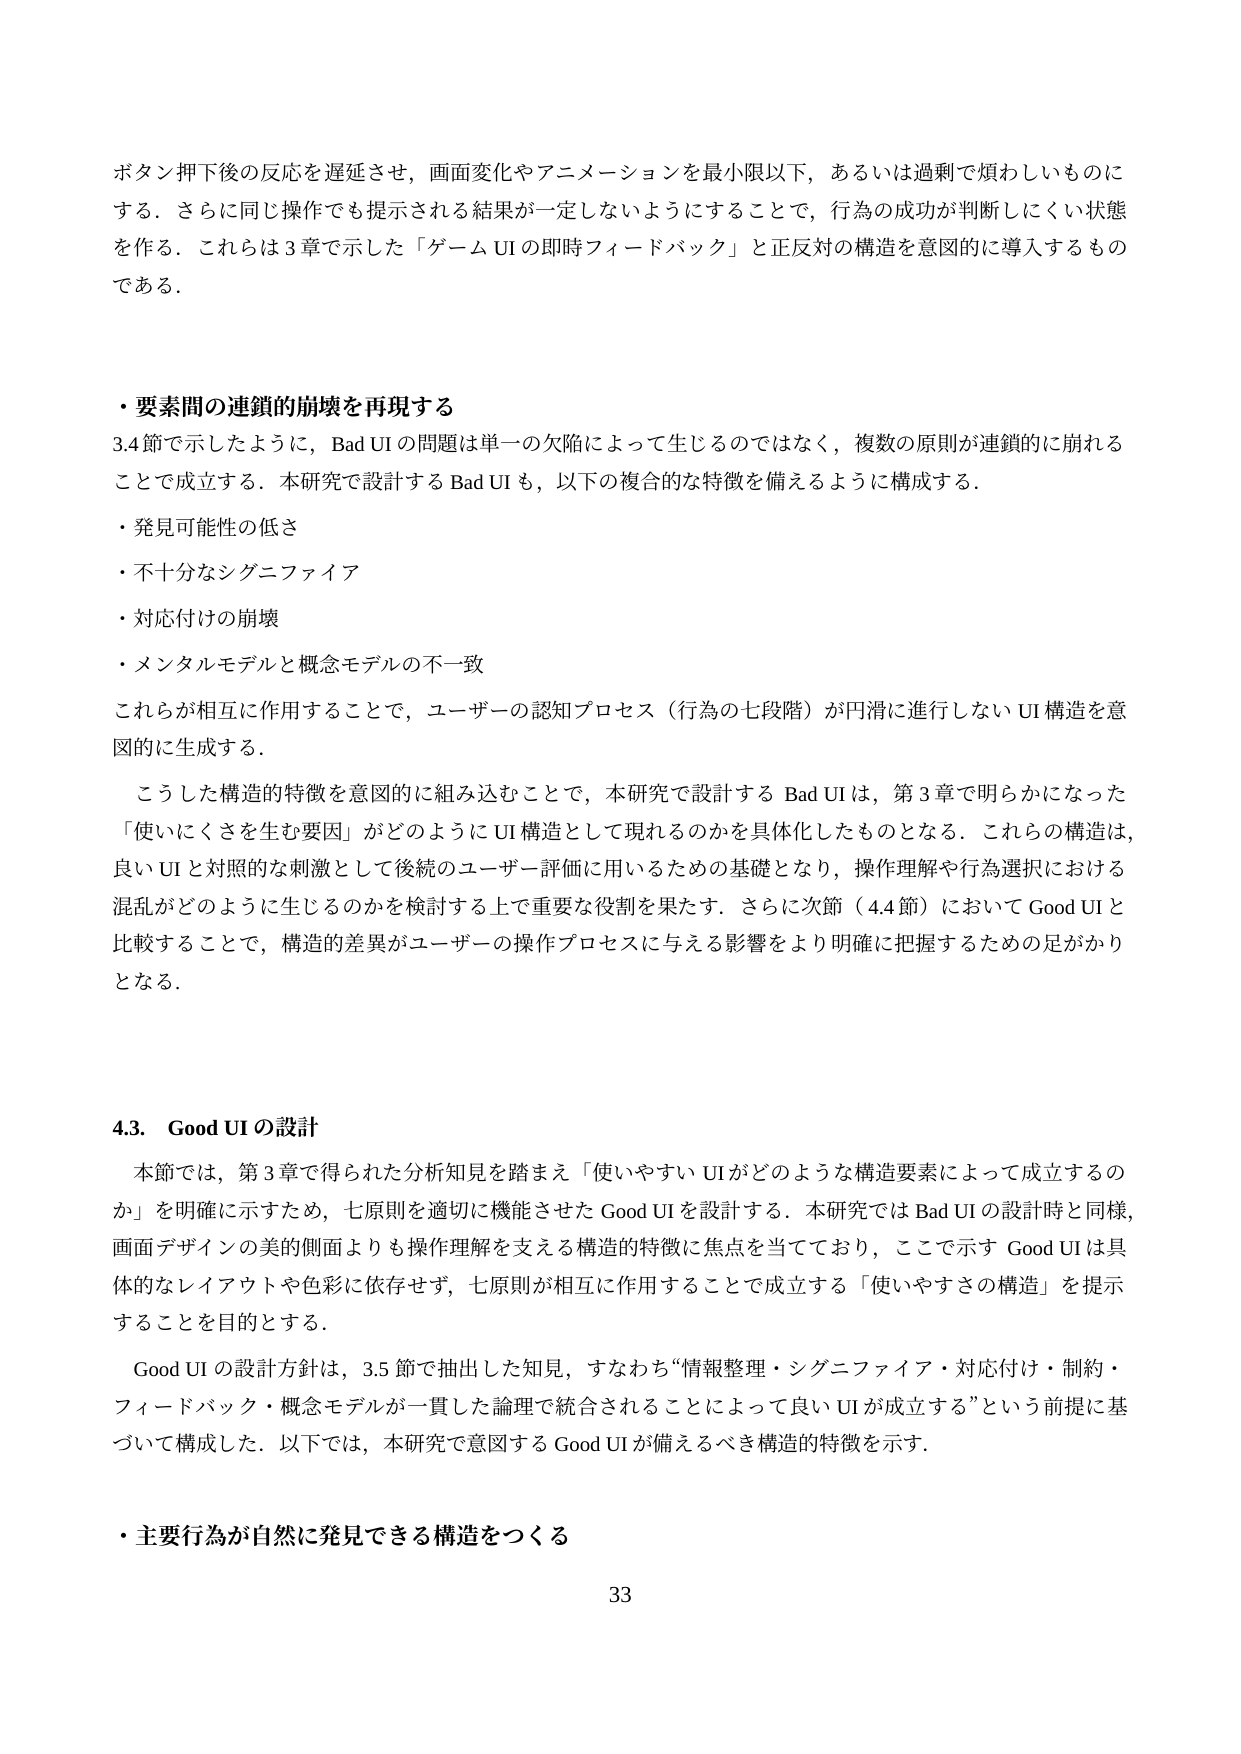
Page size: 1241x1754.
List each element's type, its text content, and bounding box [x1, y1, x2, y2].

text ・不十分なシグニファイア [112, 553, 1128, 591]
subtitle 4.3. Good UI の設計 [112, 1107, 1128, 1145]
text ・発見可能性の低さ [112, 507, 1128, 545]
text ・要素間の連鎖的崩壊を再現する 3.4節で示したように，Bad UIの問題は単一の欠陥によって生じるのではなく，複数の原則が連鎖的に崩れることで成立する．本研究で設計するBad UIも，以下の複合的な特徴を備えるように構成する． [112, 349, 1128, 499]
text Good UI の設計方針は，3.5 節で抽出した知見，すなわち“情報整理・シグニファイア・対応付け・制約・フィードバック・概念モデルが一貫した論理で統合されることによって良いUIが成立する”という前提に基づいて構成した．以下では，本研究で意図するGood UIが備えるべき構造的特徴を示す． [112, 1349, 1128, 1461]
text 本節では，第3章で得られた分析知見を踏まえ「使いやすいUIがどのような構造要素によって成立するのか」を明確に示すため，七原則を適切に機能させたGood UIを設計する．本研究ではBad UIの設計時と同様，画面デザインの美的側面よりも操作理解を支える構造的特徴に焦点を当てており，ここで示すGood UIは具体的なレイアウトや色彩に依存せず，七原則が相互に作用することで成立する「使いやすさの構造」を提示することを目的とする． [112, 1153, 1128, 1341]
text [112, 153, 1128, 341]
text これらが相互に作用することで，ユーザーの認知プロセス（行為の七段階）が円滑に進行しないUI構造を意図的に生成する． [112, 691, 1128, 766]
text ・対応付けの崩壊 [112, 599, 1128, 636]
text ・メンタルモデルと概念モデルの不一致 [112, 645, 1128, 682]
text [112, 1516, 1128, 1553]
text こうした構造的特徴を意図的に組み込むことで，本研究で設計するBad UIは，第3章で明らかになった「使いにくさを生む要因」がどのようにUI構造として現れるのかを具体化したものとなる．これらの構造は，良いUIと対照的な刺激として後続のユーザー評価に用いるための基礎となり，操作理解や行為選択における混乱がどのように生じるのかを検討する上で重要な役割を果たす．さらに次節（4.4節）においてGood UIと比較することで，構造的差異がユーザーの操作プロセスに与える影響をより明確に把握するための足がかりとなる. [112, 774, 1128, 999]
